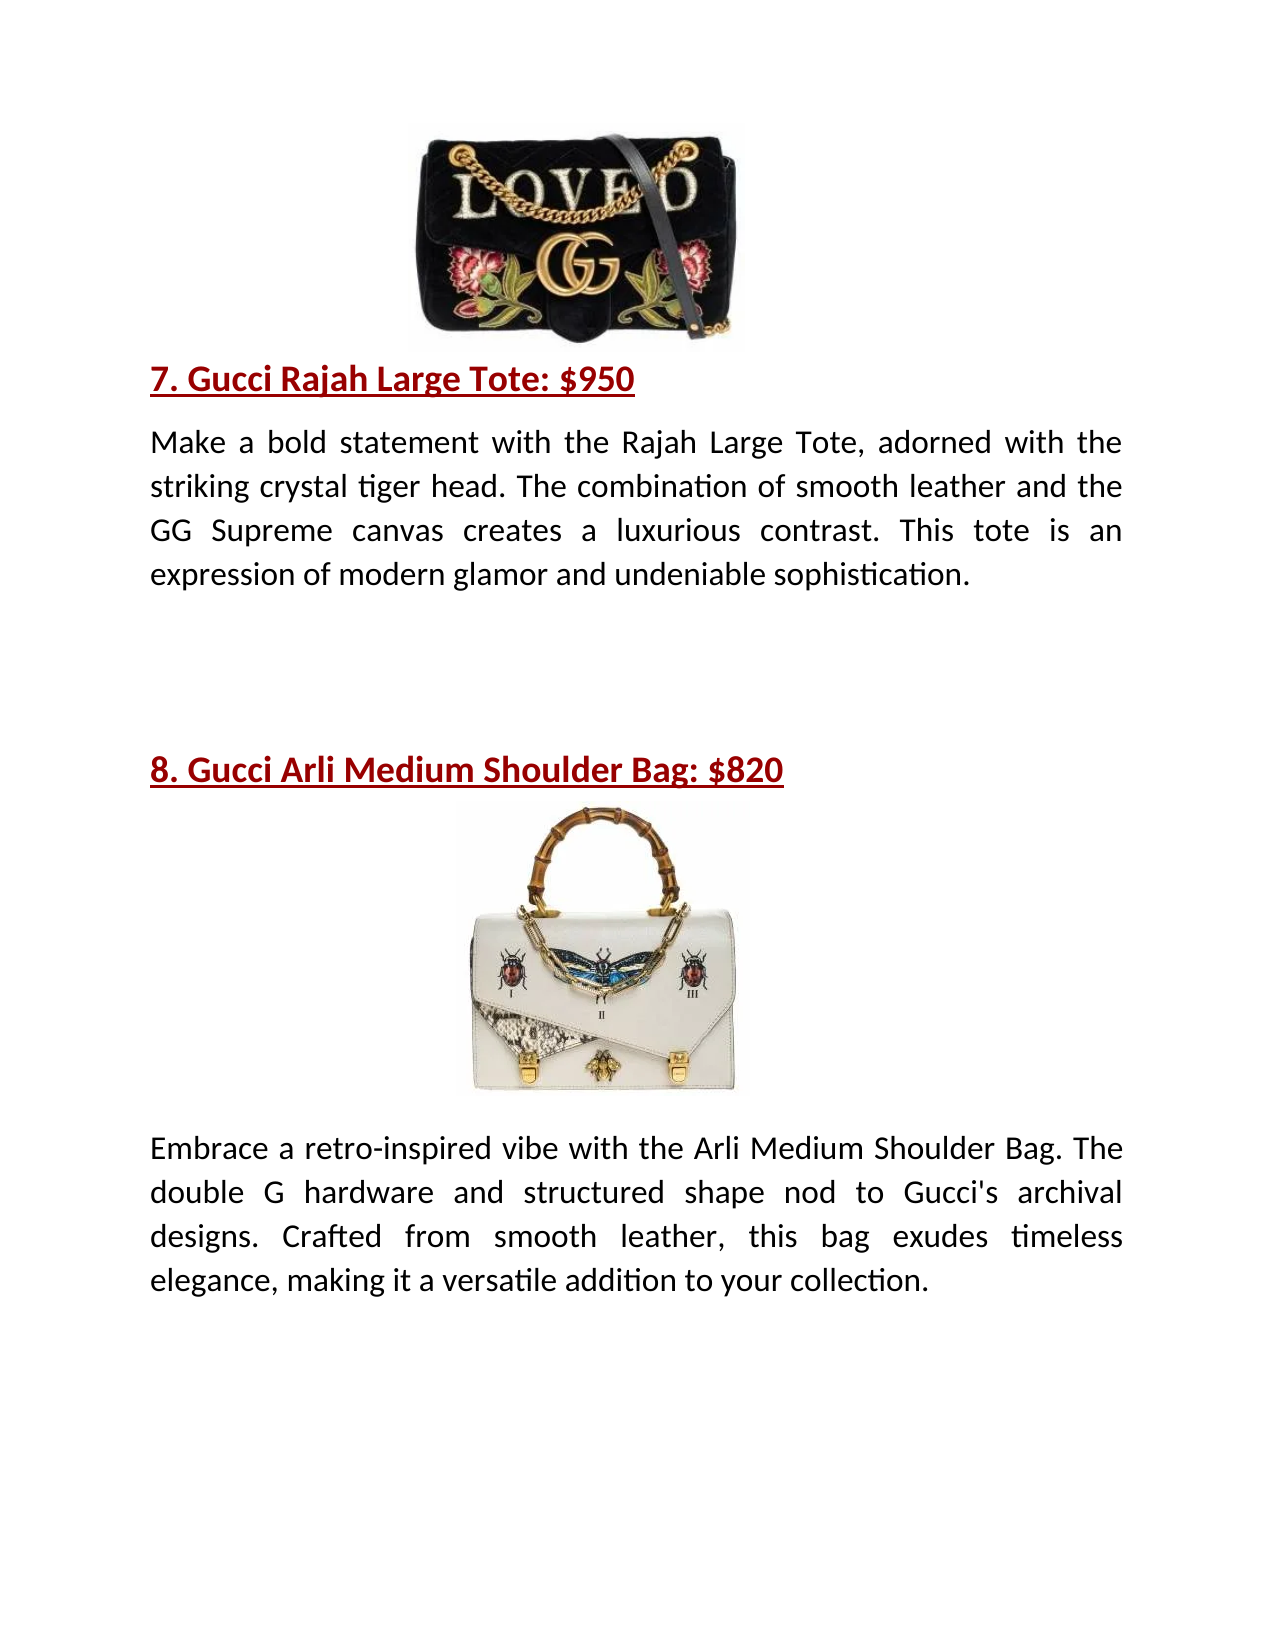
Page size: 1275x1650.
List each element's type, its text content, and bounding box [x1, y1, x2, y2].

text 8. Gucci Arli Medium Shoulder Bag: $820 [150, 746, 1124, 792]
text Make a bold statement with the Rajah Large Tote, adorned with the striking crystal tiger head. The combination of smooth leather and the GG Supreme canvas creates a luxurious contrast. This tote is an expression of modern glamor and undeniable sophistication. [150, 421, 1124, 594]
picture [407, 123, 745, 352]
text Embrace a retro-inspired vibe with the Arli Medium Shoulder Bag. The double G hardware and structured shape nod to Gucci's archival designs. Crafted from smooth leather, this bag exudes timeless elegance, making it a versatile addition to your collection. [150, 812, 1124, 1299]
picture [456, 801, 750, 1096]
